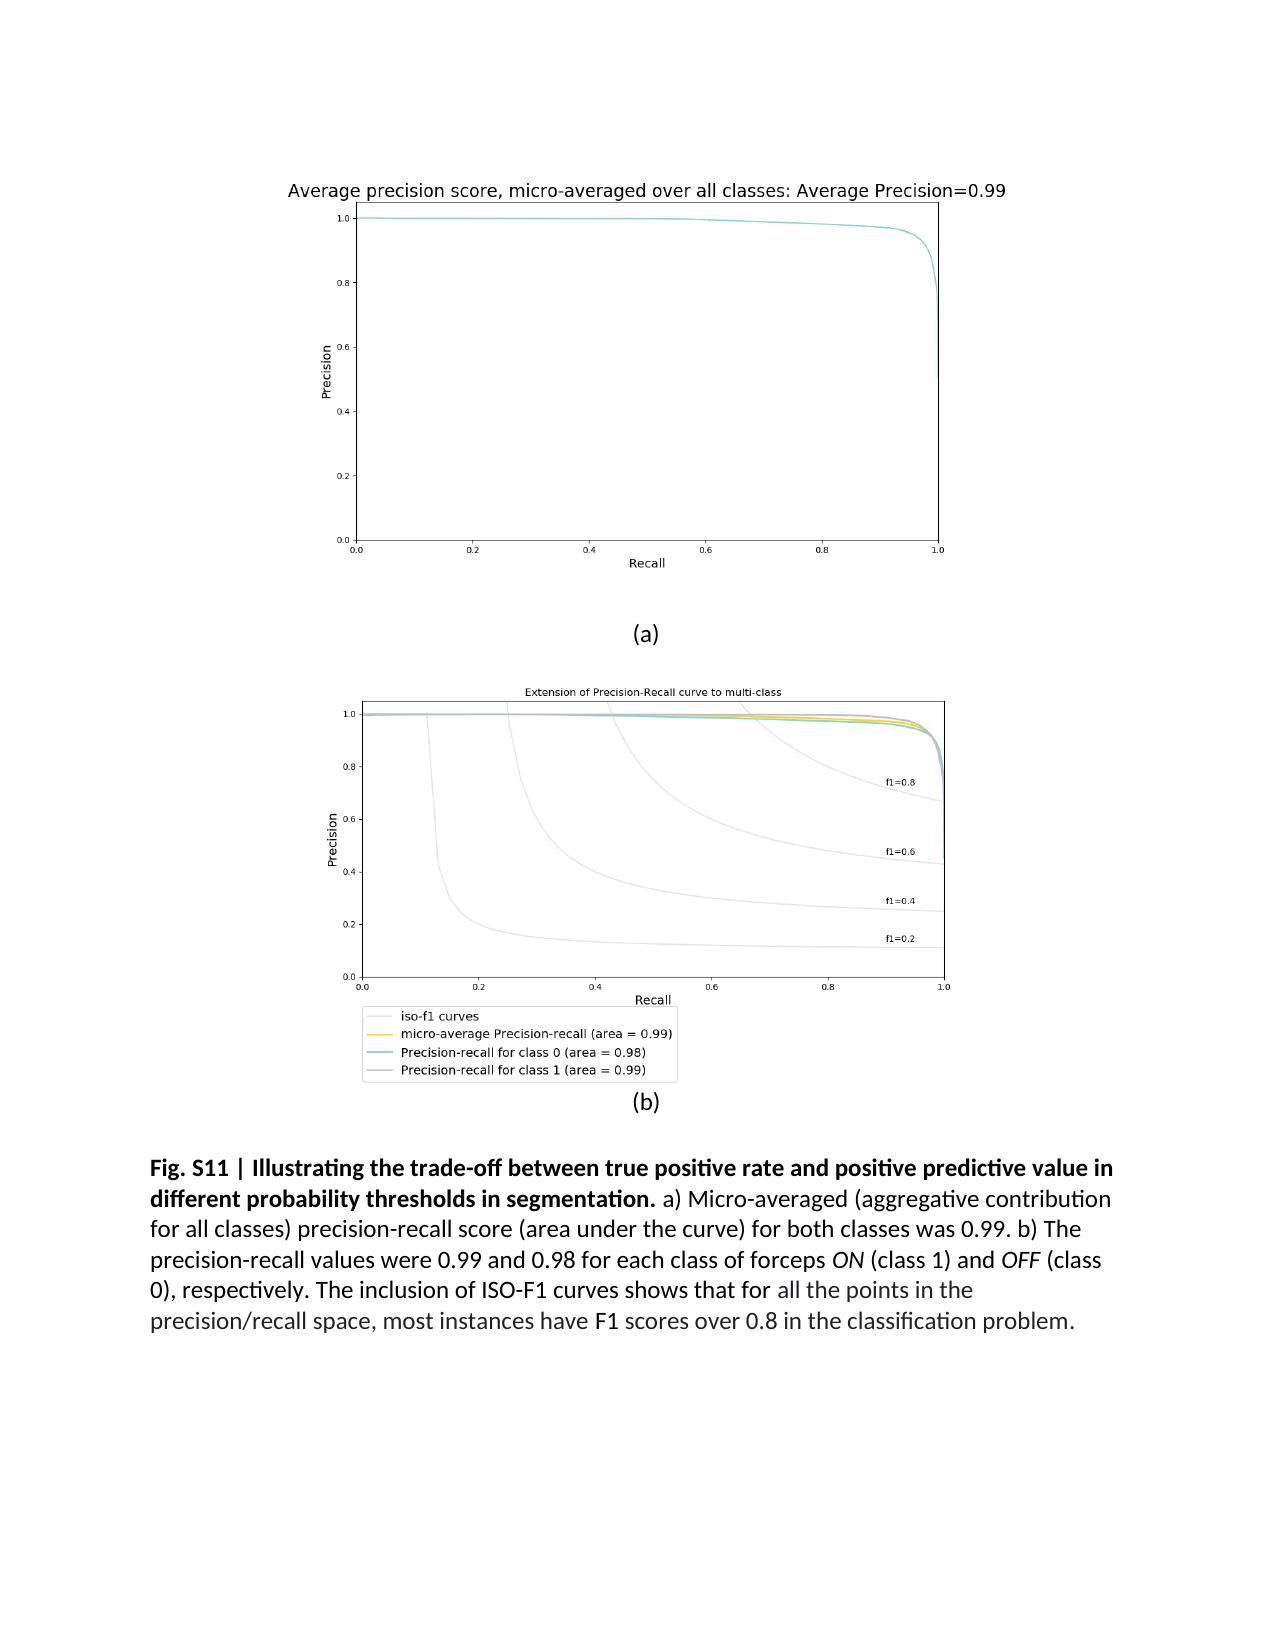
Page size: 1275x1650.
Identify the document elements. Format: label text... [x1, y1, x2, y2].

text (b) [150, 1086, 1125, 1117]
text (a) [150, 618, 1125, 648]
picture [268, 648, 1019, 1086]
picture [262, 150, 1013, 588]
text Fig. S11 | Illustrating the trade-off between true positive rate and positive predictive value in different probability thresholds in segmentation. a) Micro-averaged (aggregative contribution for all classes) precision-recall score (area under the curve) for both classes was 0.99. b) The precision-recall values were 0.99 and 0.98 for each class of forceps ON (class 1) and OFF (class 0), respectively. The inclusion of ISO-F1 curves shows that for all the points in the precision/recall space, most instances have F1 scores over 0.8 in the classification problem. [150, 1152, 1125, 1335]
